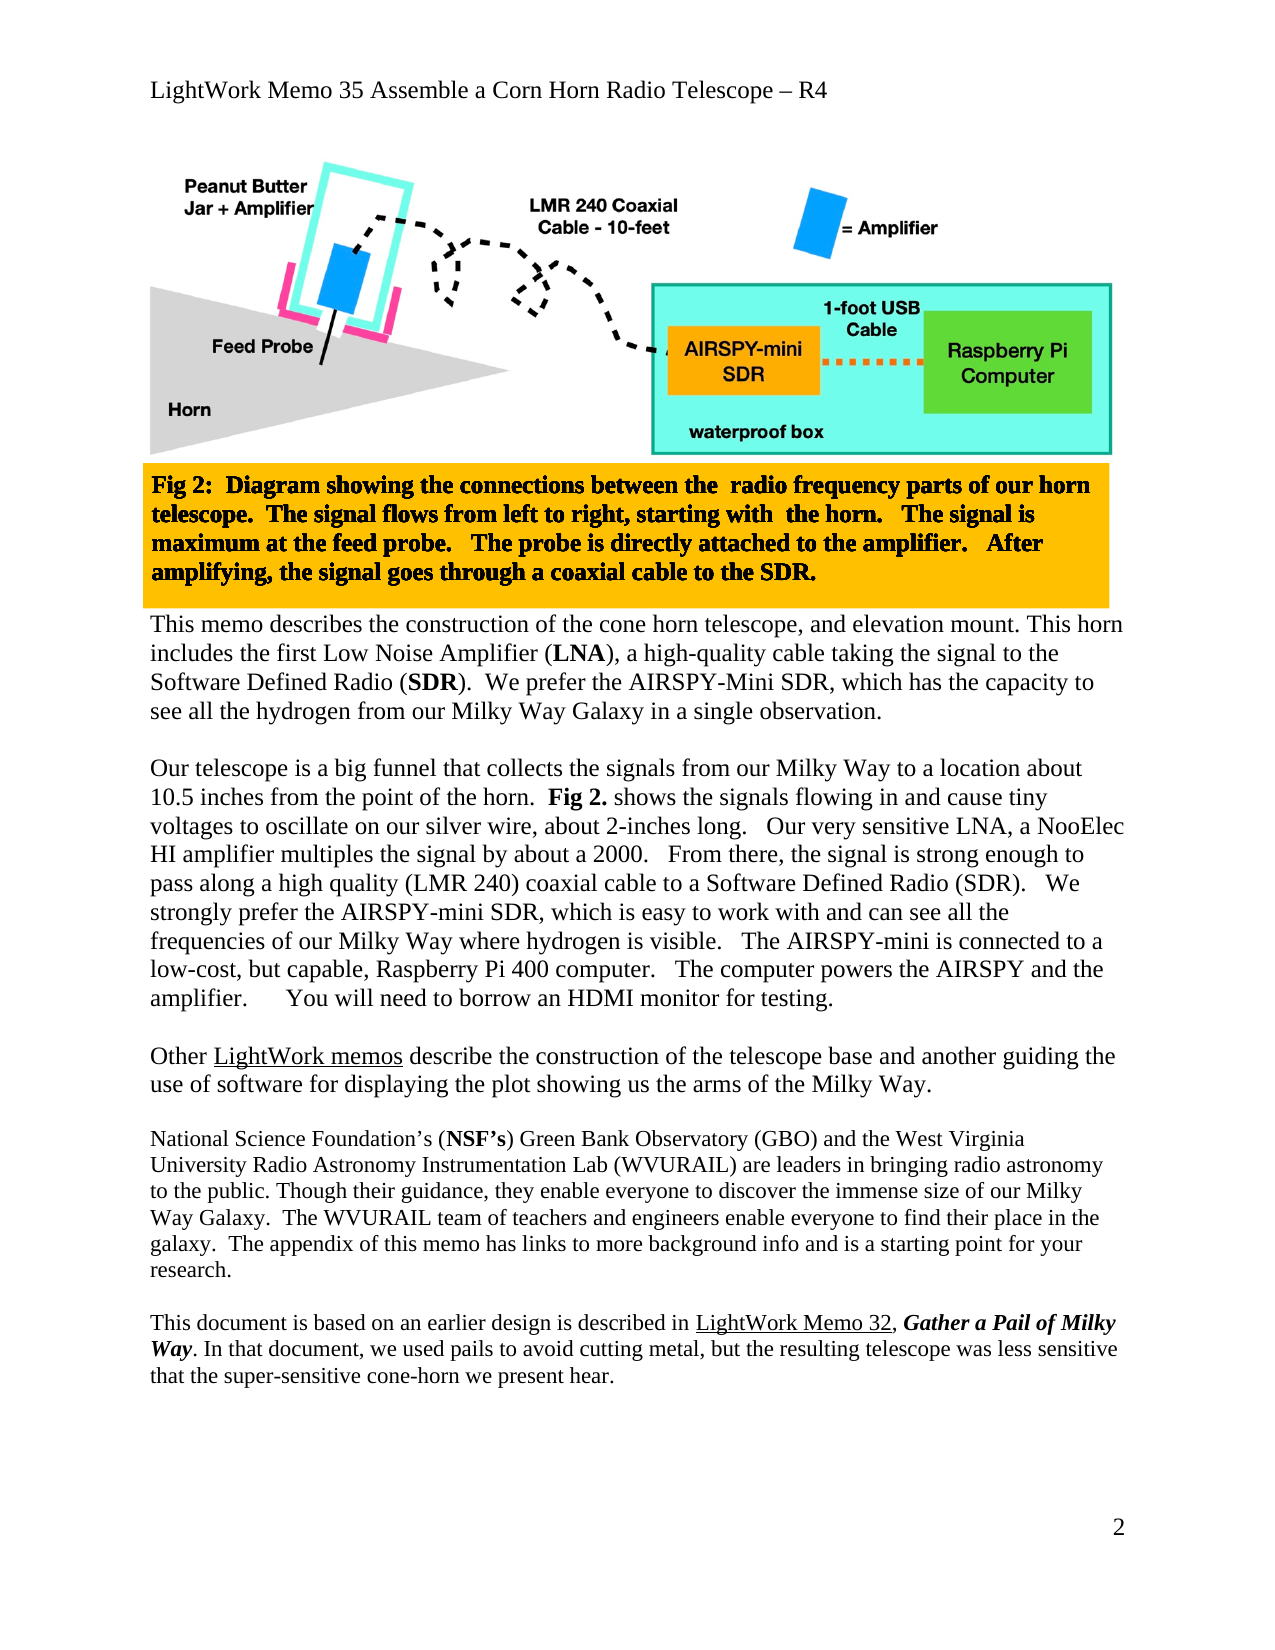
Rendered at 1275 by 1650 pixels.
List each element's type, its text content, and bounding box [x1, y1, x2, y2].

text Our telescope is a big funnel that collects the signals from our Milky Way to a location about 10.5 inches from the point of the horn. Fig 2. shows the signals flowing in and cause tiny voltages to oscillate on our silver wire, about 2-inches long. Our very sensitive LNA, a NooElec HI amplifier multiples the signal by about a 2000. From there, the signal is strong enough to pass along a high quality (LMR 240) coaxial cable to a Software Defined Radio (SDR). We strongly prefer the AIRSPY-mini SDR, which is easy to work with and can see all the frequencies of our Milky Way where hydrogen is visible. The AIRSPY-mini is connected to a low-cost, but capable, Raspberry Pi 400 computer. The computer powers the AIRSPY and the amplifier. You will need to borrow an HDMI monitor for testing. [150, 753, 1125, 1012]
text National Science Foundation’s (NSF’s) Green Bank Observatory (GBO) and the West Virginia University Radio Astronomy Instrumentation Lab (WVURAIL) are leaders in bringing radio astronomy to the public. Though their guidance, they enable everyone to discover the immense size of our Milky Way Galaxy. The WVURAIL team of teachers and engineers enable everyone to find their place in the galaxy. The appendix of this memo has links to more background info and is a starting point for your research. [150, 1124, 1125, 1283]
text This document is based on an earlier design is described in LightWork Memo 32, Gather a Pail of Milky Way. In that document, we used pails to avoid cutting metal, but the resulting telescope was less sensitive that the super-sensitive cone-horn we present hear. [150, 1309, 1125, 1388]
text Other LightWork memos describe the construction of the telescope base and another guiding the use of software for displaying the plot showing us the arms of the Milky Way. [150, 1041, 1125, 1098]
picture [143, 155, 1119, 463]
